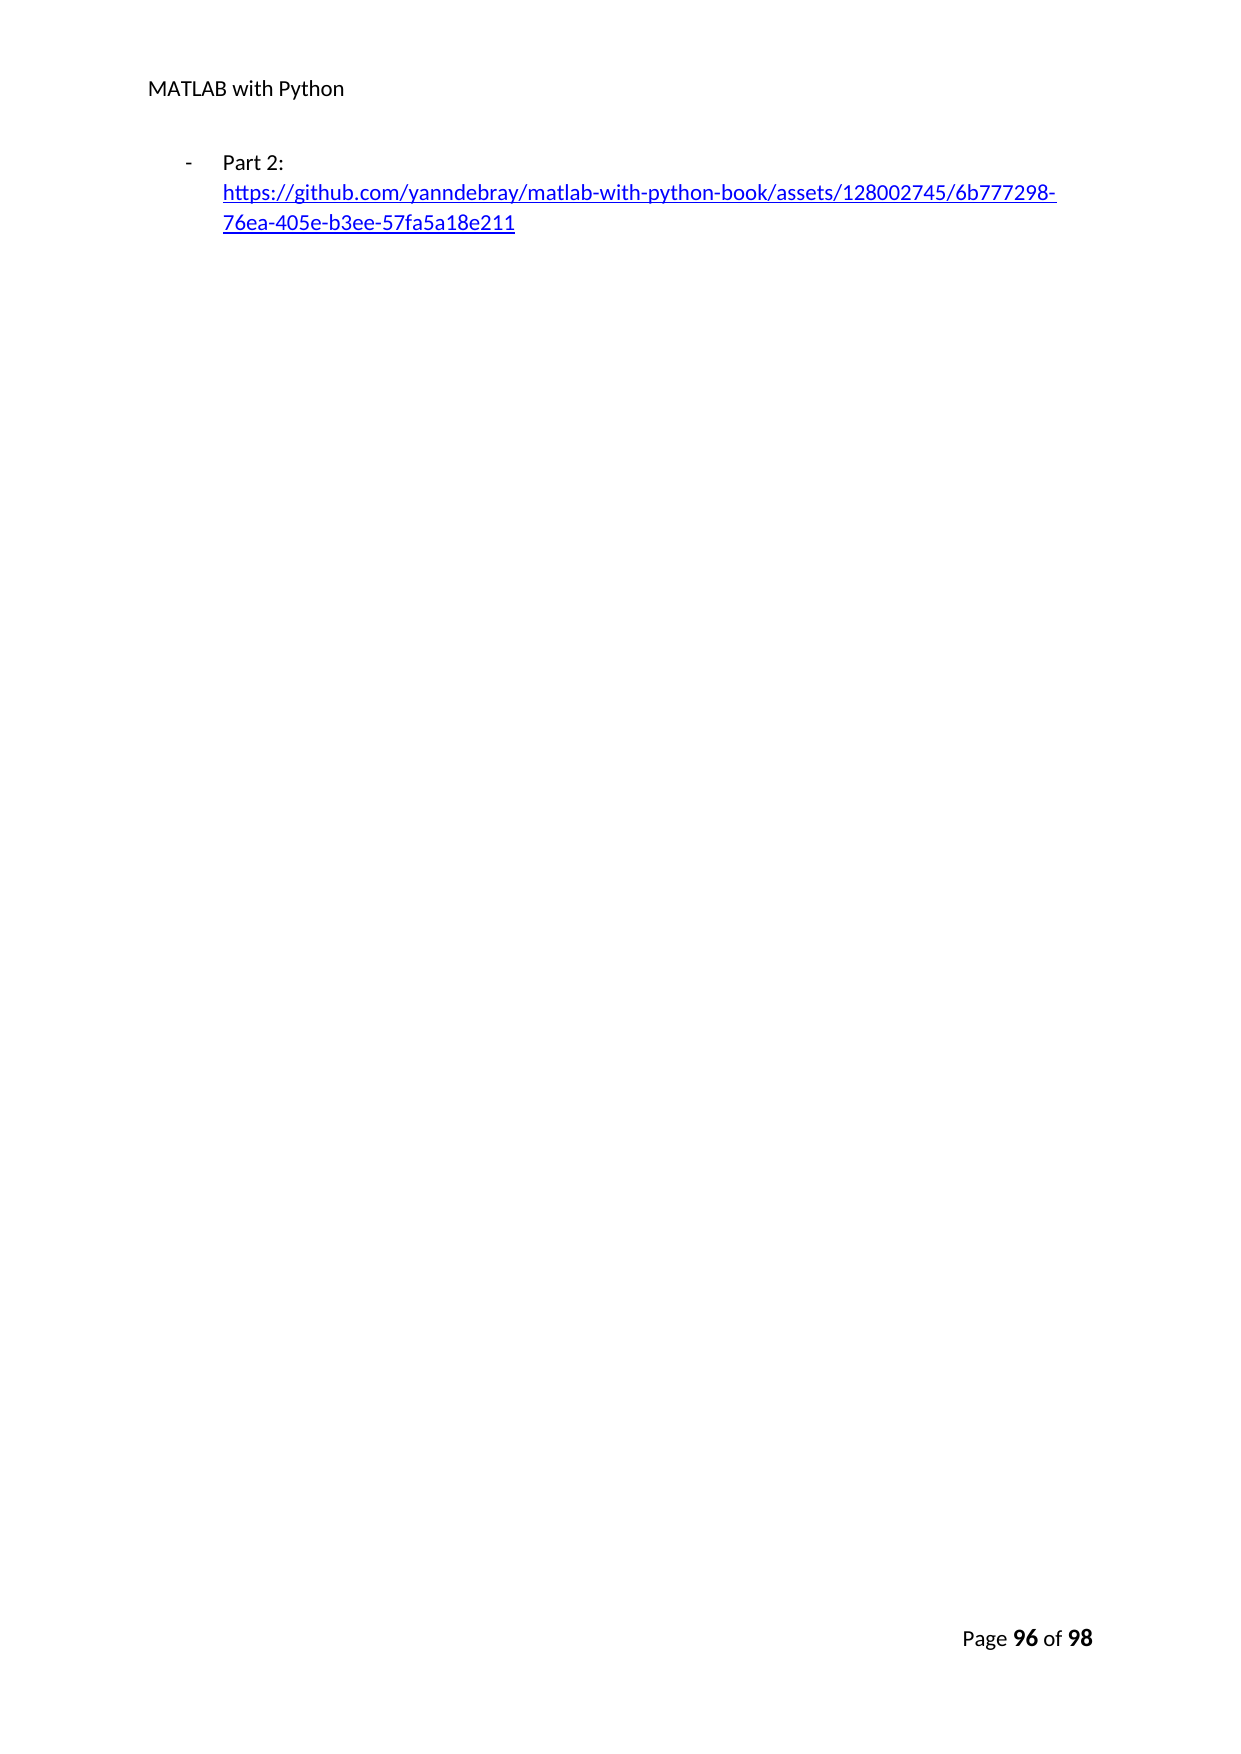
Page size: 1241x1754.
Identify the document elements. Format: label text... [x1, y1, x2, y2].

list Part 2: https://github.com/yanndebray/matlab-with-python-book/assets/128002745/6b777298-76ea-405e-b3ee-57fa5a18e211 [185, 148, 1093, 236]
